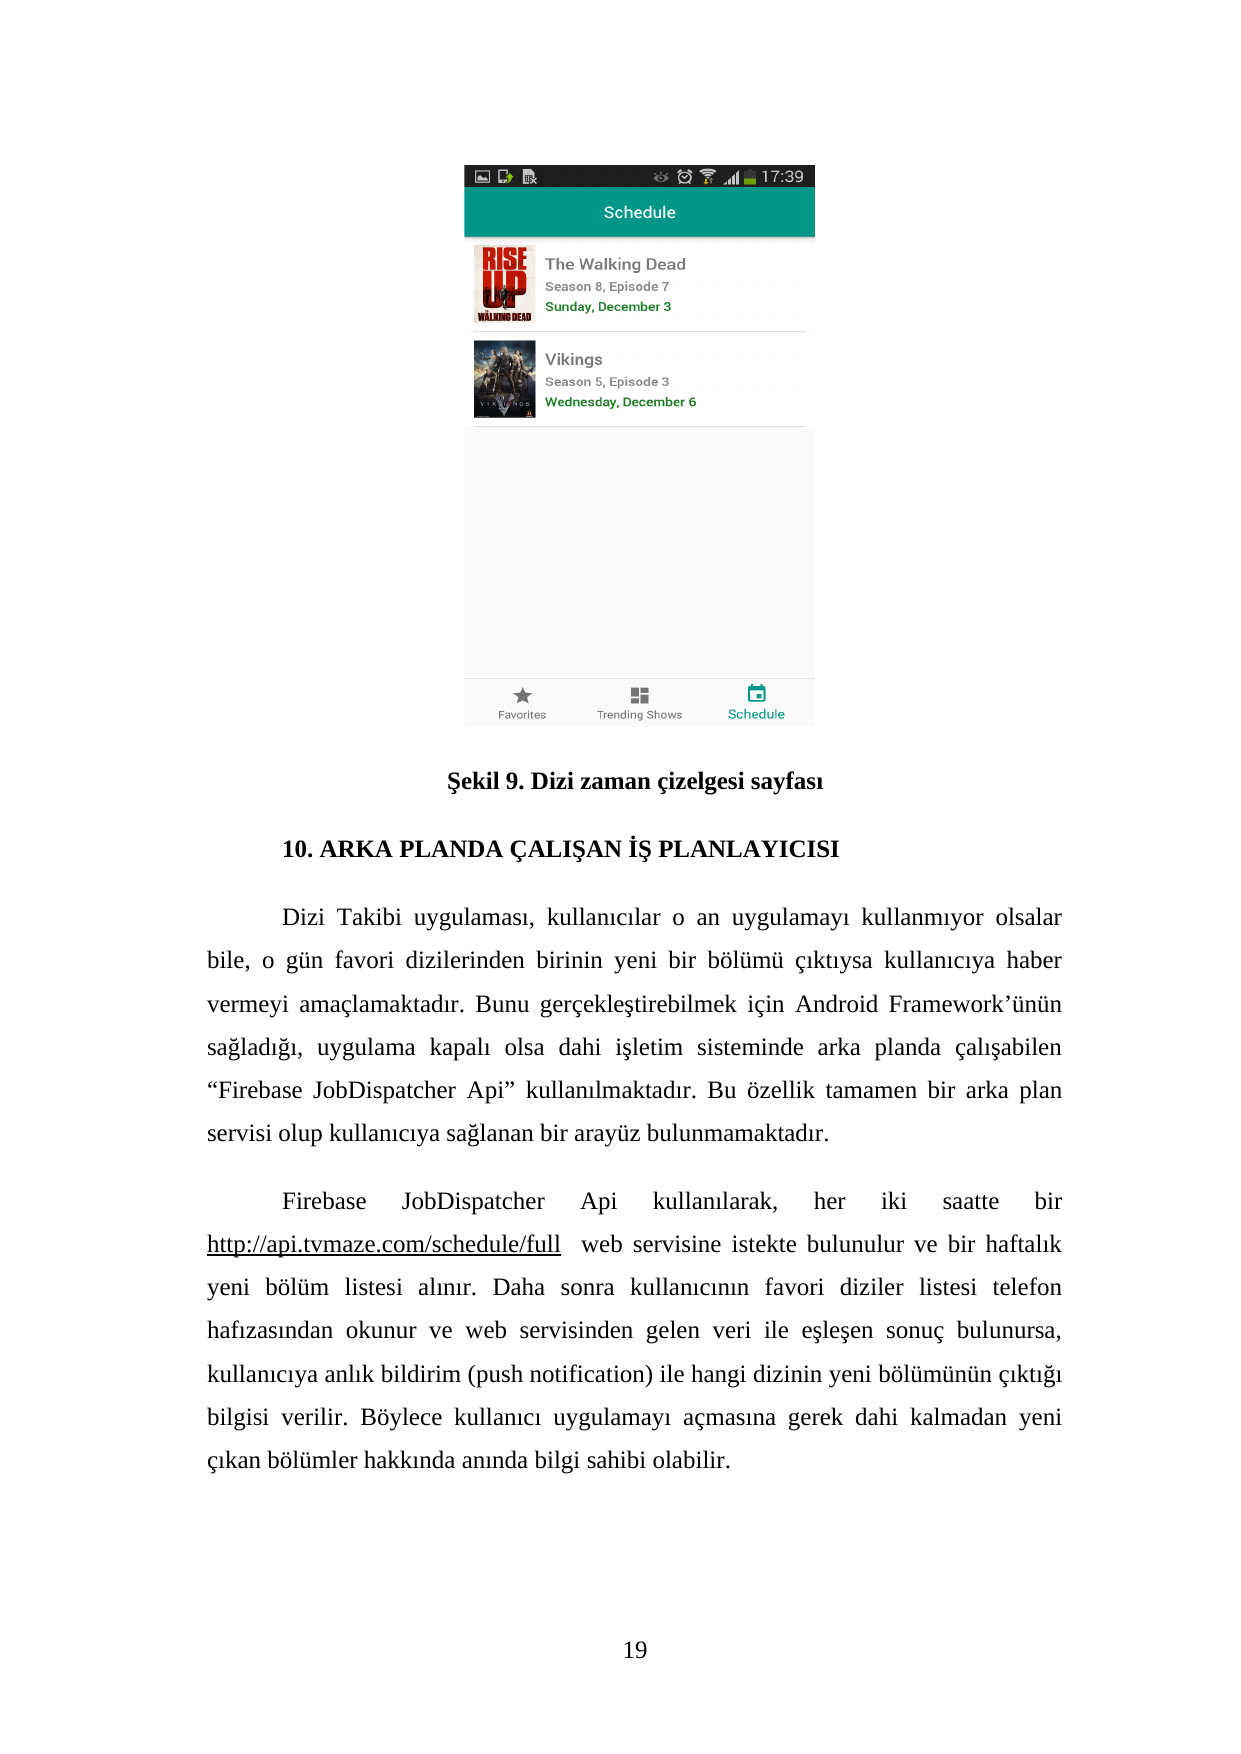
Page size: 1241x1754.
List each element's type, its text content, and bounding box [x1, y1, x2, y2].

picture [464, 165, 815, 727]
text Dizi Takibi uygulaması, kullanıcılar o an uygulamayı kullanmıyor olsalar bile, o gün favori dizilerinden birinin yeni bir bölümü çıktıysa kullanıcıya haber vermeyi amaçlamaktadır. Bunu gerçekleştirebilmek için Android Framework’ünün sağladığı, uygulama kapalı olsa dahi işletim sisteminde arka planda çalışabilen “Firebase JobDispatcher Api” kullanılmaktadır. Bu özellik tamamen bir arka plan servisi olup kullanıcıya sağlanan bir arayüz bulunmamaktadır. [207, 902, 1063, 1147]
text 10. ARKA PLANDA ÇALIŞAN İŞ PLANLAYICISI [207, 834, 1063, 863]
text Firebase JobDispatcher Api kullanılarak, her iki saatte bir http://api.tvmaze.com/schedule/full web servisine istekte bulunulur ve bir haftalık yeni bölüm listesi alınır. Daha sonra kullanıcının favori diziler listesi telefon hafızasından okunur ve web servisinden gelen veri ile eşleşen sonuç bulunursa, kullanıcıya anlık bildirim (push notification) ile hangi dizinin yeni bölümünün çıktığı bilgisi verilir. Böylece kullanıcı uygulamayı açmasına gerek dahi kalmadan yeni çıkan bölümler hakkında anında bilgi sahibi olabilir. [207, 1186, 1063, 1474]
